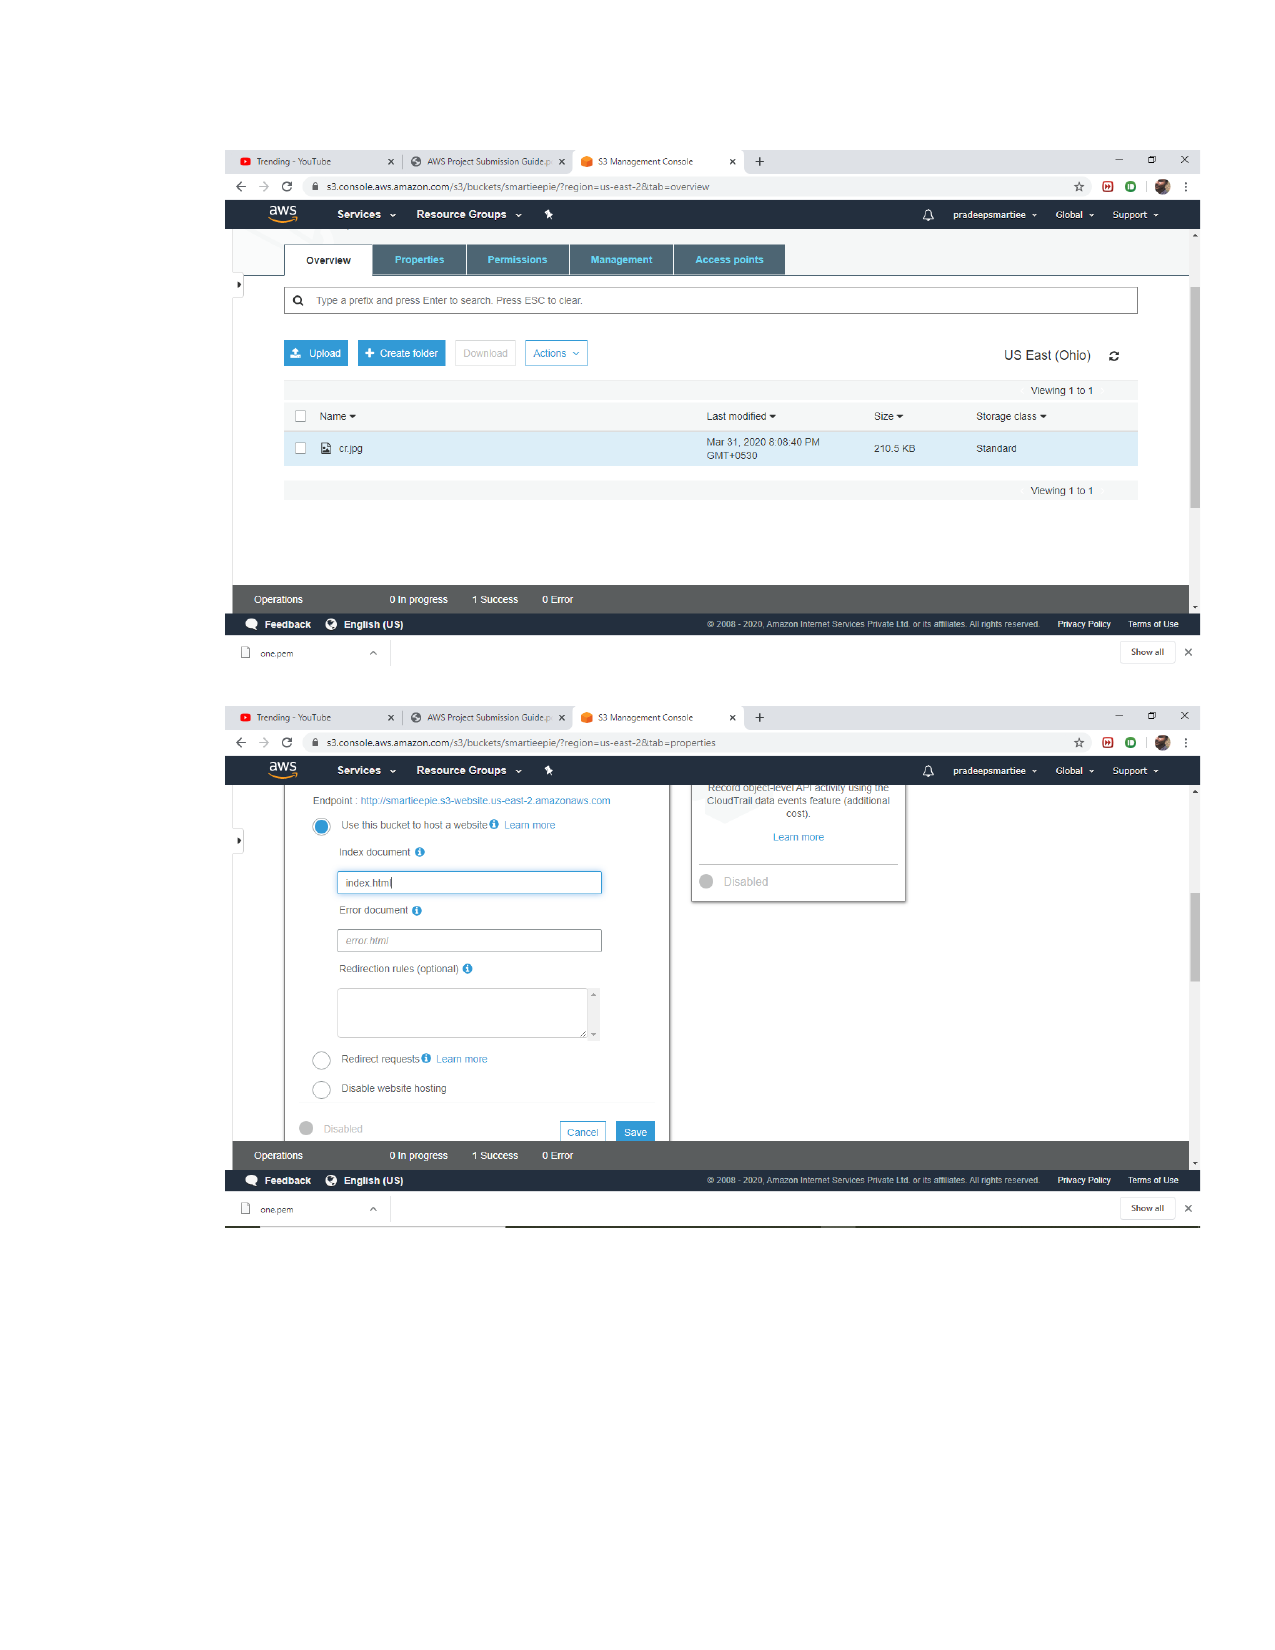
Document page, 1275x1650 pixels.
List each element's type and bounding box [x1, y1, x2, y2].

picture [225, 150, 1200, 669]
picture [225, 706, 1200, 1228]
